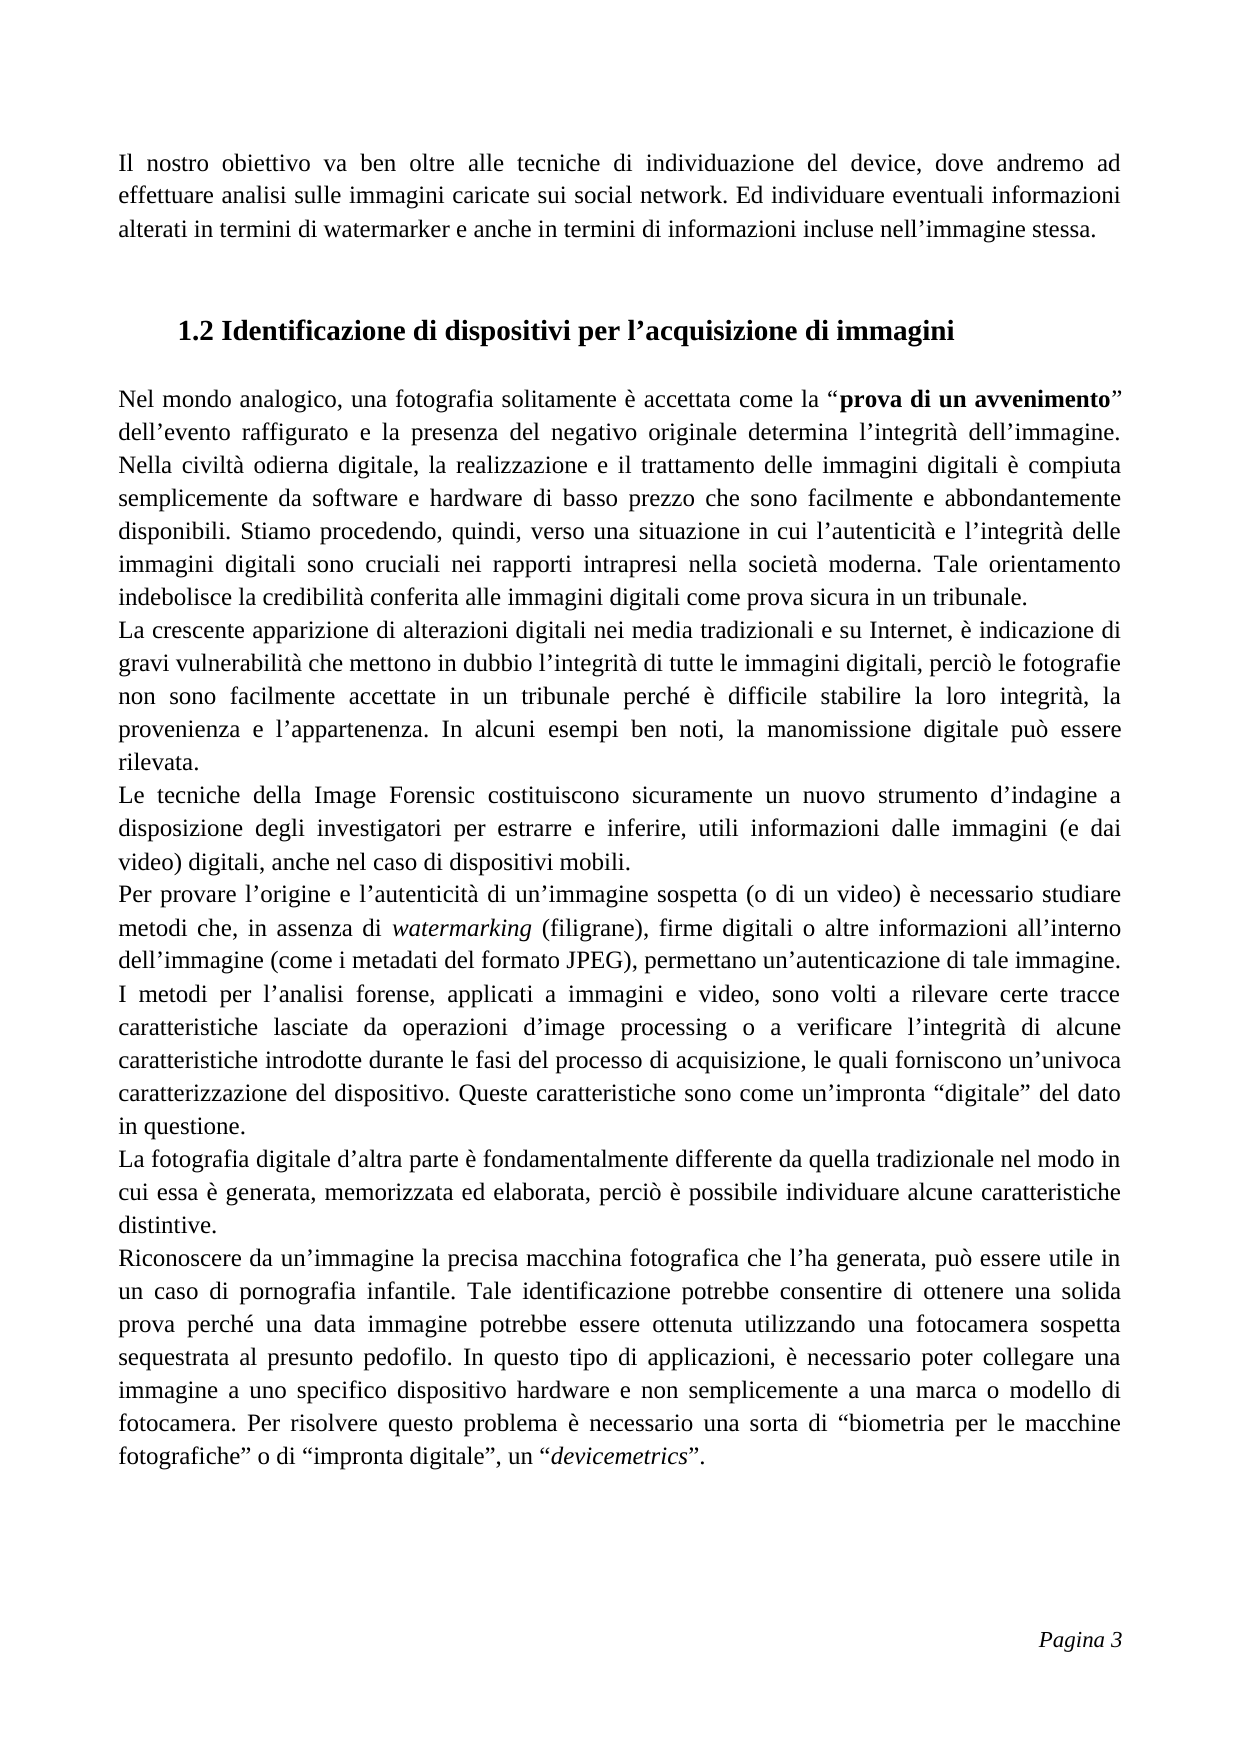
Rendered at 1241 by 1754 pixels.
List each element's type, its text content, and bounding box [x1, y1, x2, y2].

text Per provare l’origine e l’autenticità di un’immagine sospetta (o di un video) è necessario studiare metodi che, in assenza di watermarking (filigrane), firme digitali o altre informazioni all’interno dell’immagine (come i metadati del formato JPEG), permettano un’autenticazione di tale immagine. [118, 879, 1122, 974]
text Il nostro obiettivo va ben oltre alle tecniche di individuazione del device, dove andremo ad effettuare analisi sulle immagini caricate sui social network. Ed individuare eventuali informazioni alterati in termini di watermarker e anche in termini di informazioni incluse nell’immagine stessa. [118, 148, 1122, 242]
text Le tecniche della Image Forensic costituiscono sicuramente un nuovo strumento d’indagine a disposizione degli investigatori per estrarre e inferire, utili informazioni dalle immagini (e dai video) digitali, anche nel caso di dispositivi mobili. [118, 781, 1122, 875]
text Riconoscere da un’immagine la precisa macchina fotografica che l’ha generata, può essere utile in un caso di pornografia infantile. Tale identificazione potrebbe consentire di ottenere una solida prova perché una data immagine potrebbe essere ottenuta utilizzando una fotocamera sospetta sequestrata al presunto pedofilo. In questo tipo di applicazioni, è necessario poter collegare una immagine a uno specifico dispositivo hardware e non semplicemente a una marca o modello di fotocamera. Per risolvere questo problema è necessario una sorta di “biometria per le macchine fotografiche” o di “impronta digitale”, un “devicemetrics”. [118, 1243, 1122, 1470]
text Nel mondo analogico, una fotografia solitamente è accettata come la “prova di un avvenimento” dell’evento raffigurato e la presenza del negativo originale determina l’integrità dell’immagine. Nella civiltà odierna digitale, la realizzazione e il trattamento delle immagini digitali è compiuta semplicemente da software e hardware di basso prezzo che sono facilmente e abbondantemente disponibili. Stiamo procedendo, quindi, verso una situazione in cui l’autenticità e l’integrità delle immagini digitali sono cruciali nei rapporti intrapresi nella società moderna. Tale orientamento indebolisce la credibilità conferita alle immagini digitali come prova sicura in un tribunale. [118, 384, 1122, 611]
text La fotografia digitale d’altra parte è fondamentalmente differente da quella tradizionale nel modo in cui essa è generata, memorizzata ed elaborata, perciò è possibile individuare alcune caratteristiche distintive. [118, 1144, 1122, 1238]
text La crescente apparizione di alterazioni digitali nei media tradizionali e su Internet, è indicazione di gravi vulnerabilità che mettono in dubbio l’integrità di tutte le immagini digitali, perciò le fotografie non sono facilmente accettate in un tribunale perché è difficile stabilire la loro integrità, la provenienza e l’appartenenza. In alcuni esempi ben noti, la manomissione digitale può essere rilevata. [118, 615, 1122, 776]
text I metodi per l’analisi forense, applicati a immagini e video, sono volti a rilevare certe tracce caratteristiche lasciate da operazioni d’image processing o a verificare l’integrità di alcune caratteristiche introdotte durante le fasi del processo di acquisizione, le quali forniscono un’univoca caratterizzazione del dispositivo. Queste caratteristiche sono come un’impronta “digitale” del dato in questione. [118, 979, 1122, 1139]
text 1.2 Identificazione di dispositivi per l’acquisizione di immagini [118, 313, 1122, 346]
